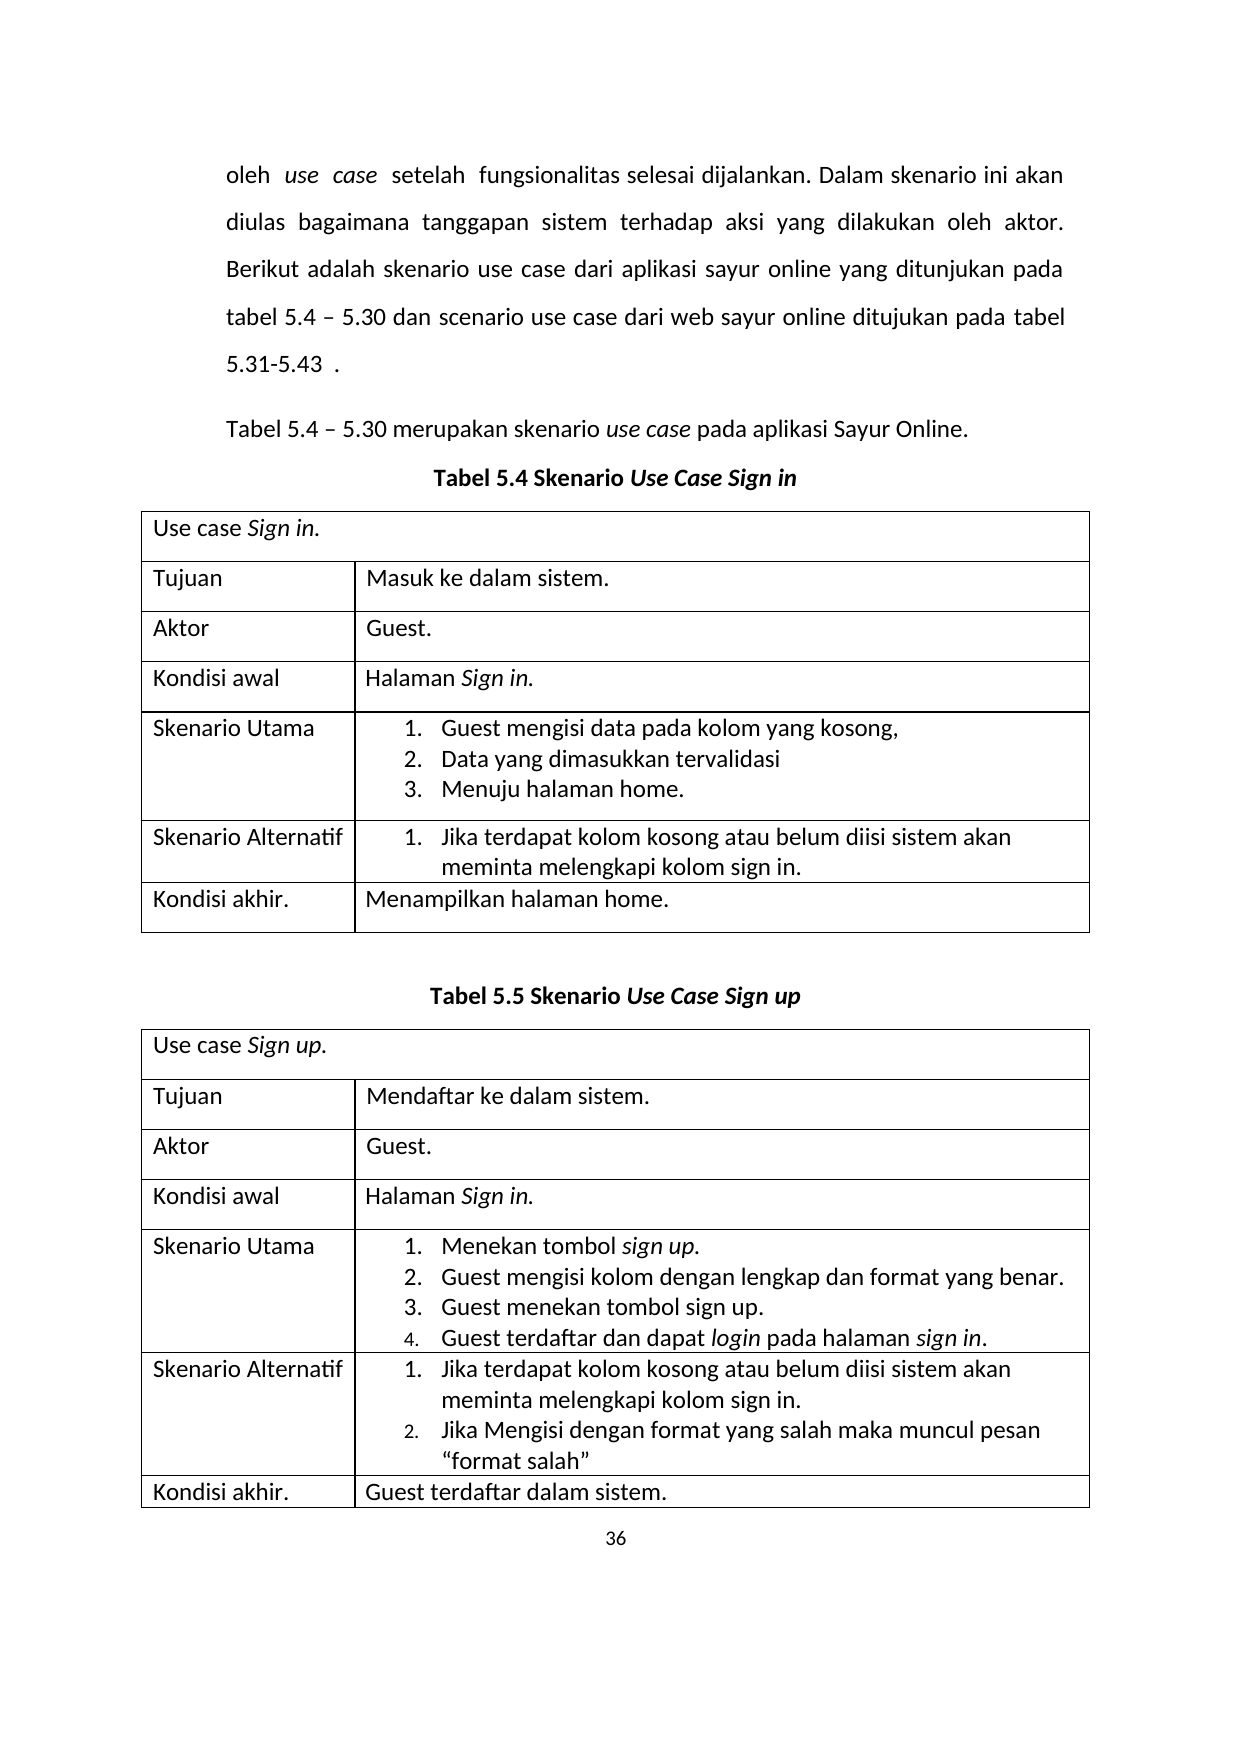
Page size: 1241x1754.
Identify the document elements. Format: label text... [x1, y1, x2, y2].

table_cell Masuk ke dalam sistem. [356, 562, 1089, 611]
table_cell Menampilkan halaman home. [356, 883, 1089, 932]
table_cell Kondisi awal [142, 662, 354, 711]
table_cell Guest. [356, 612, 1089, 661]
table_cell Guest mengisi data pada kolom yang kosong, Data yang dimasukkan tervalidasi Menuju halaman home. [356, 713, 1089, 820]
table_cell Kondisi akhir. [142, 883, 354, 932]
table_cell Skenario Alternatif [142, 821, 354, 882]
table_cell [356, 1476, 1089, 1507]
table_cell Skenario Utama [142, 713, 354, 820]
table_cell Halaman Sign in. [356, 662, 1089, 711]
table_cell Jika terdapat kolom kosong atau belum diisi sistem akan meminta melengkapi kolom sign in. [356, 821, 1089, 882]
table_cell Menekan tombol sign up. Guest mengisi kolom dengan lengkap dan format yang benar. Guest menekan tombol sign up. Guest terdaftar dan dapat login pada halaman sign in. [356, 1230, 1089, 1352]
text Tabel 5.4 Skenario Use Case Sign in [141, 462, 1092, 493]
text Tabel 5.5 Skenario Use Case Sign up [141, 980, 1092, 1011]
table_cell Aktor [142, 1130, 354, 1179]
table_cell Jika terdapat kolom kosong atau belum diisi sistem akan meminta melengkapi kolom sign in. Jika Mengisi dengan format yang salah maka muncul pesan “format salah” [356, 1353, 1089, 1475]
table_cell Skenario Alternatif [142, 1353, 354, 1475]
table_cell Aktor [142, 612, 354, 661]
table_cell Skenario Utama [142, 1230, 354, 1352]
table_cell Guest. [356, 1130, 1089, 1179]
table_cell Halaman Sign in. [356, 1180, 1089, 1229]
table_cell Kondisi akhir. [142, 1476, 354, 1507]
table_cell Kondisi awal [142, 1180, 354, 1229]
text Tabel 5.4 – 5.30 merupakan skenario use case pada aplikasi Sayur Online. [226, 413, 1090, 444]
table_cell Mendaftar ke dalam sistem. [356, 1080, 1089, 1129]
table_cell Tujuan [142, 562, 354, 611]
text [226, 159, 1065, 379]
table_header Use case Sign in. [142, 512, 1089, 561]
table_header Use case Sign up. [142, 1030, 1089, 1079]
table_cell Tujuan [142, 1080, 354, 1129]
